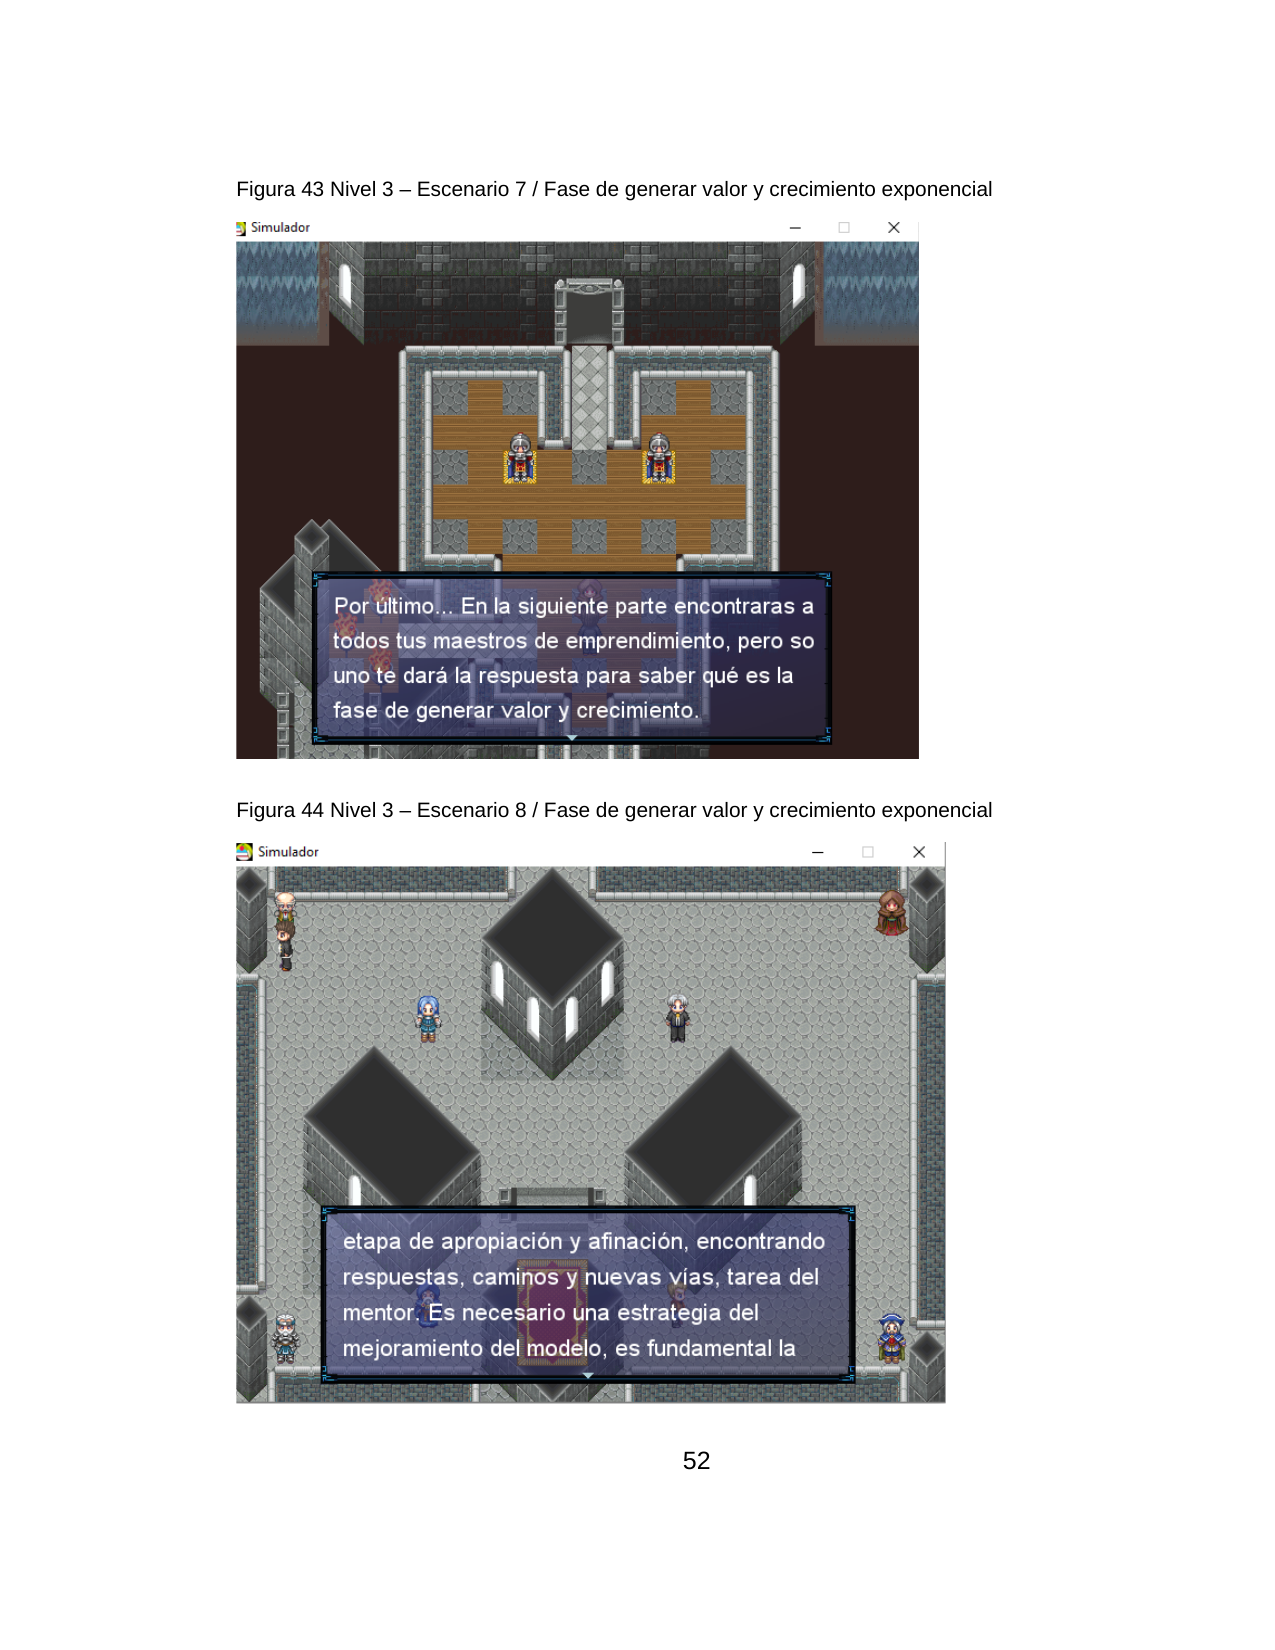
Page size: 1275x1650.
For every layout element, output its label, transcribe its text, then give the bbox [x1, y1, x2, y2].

text Figura 44 Nivel 3 – Escenario 8 / Fase de generar valor y crecimiento exponencial [236, 798, 1157, 822]
text Figura 43 Nivel 3 – Escenario 7 / Fase de generar valor y crecimiento exponencial [236, 177, 1157, 201]
picture [236, 222, 919, 759]
picture [236, 842, 946, 1404]
